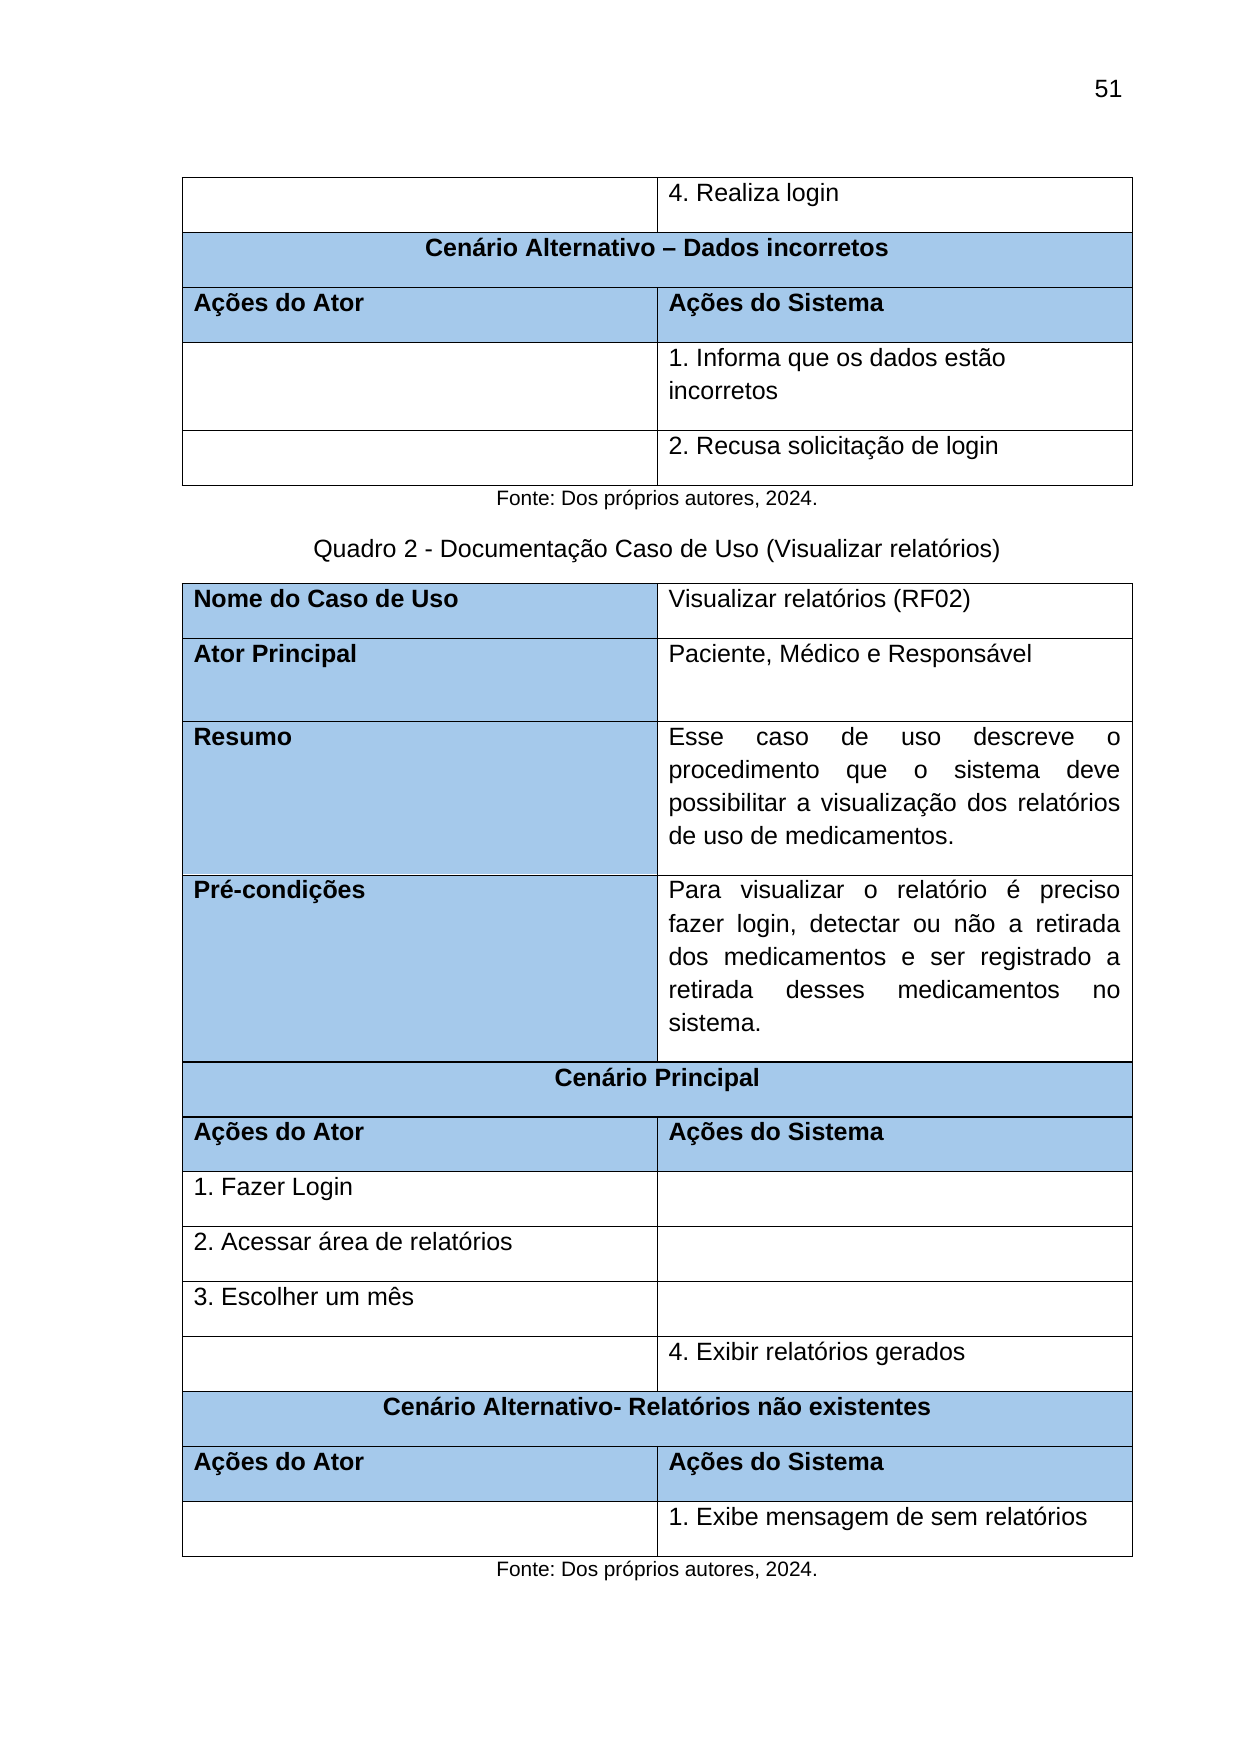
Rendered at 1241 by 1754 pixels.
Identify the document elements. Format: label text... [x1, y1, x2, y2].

table_cell Ações do Sistema [658, 288, 1132, 342]
table_header Nome do Caso de Uso [183, 584, 657, 638]
table_cell Ações do Sistema [658, 1447, 1132, 1501]
text Quadro 2 - Documentação Caso de Uso (Visualizar relatórios) [192, 534, 1122, 562]
table_cell [183, 1502, 657, 1556]
table_cell 1. Exibe mensagem de sem relatórios [658, 1502, 1132, 1556]
table_cell 1. Informa que os dados estão incorretos [658, 343, 1132, 430]
table_cell Resumo [183, 722, 657, 874]
text Fonte: Dos próprios autores, 2024. [192, 1557, 1122, 1581]
table_cell [658, 1172, 1132, 1226]
table_cell [658, 1227, 1132, 1281]
table_header Visualizar relatórios (RF02) [658, 584, 1132, 638]
table_cell Esse caso de uso descreve o procedimento que o sistema deve possibilitar a visualização dos relatórios de uso de medicamentos. [658, 722, 1132, 874]
table_cell Ações do Ator [183, 1447, 657, 1501]
table_cell Paciente, Médico e Responsável [658, 639, 1132, 721]
table_cell Ações do Sistema [658, 1118, 1132, 1171]
table_cell Cenário Alternativo- Relatórios não existentes [183, 1392, 1132, 1446]
table_cell Cenário Alternativo – Dados incorretos [183, 233, 1132, 287]
table_cell Para visualizar o relatório é preciso fazer login, detectar ou não a retirada dos medicamentos e ser registrado a retirada desses medicamentos no sistema. [658, 876, 1132, 1061]
table_cell 4. Exibir relatórios gerados [658, 1337, 1132, 1391]
table_cell 3. Escolher um mês [183, 1282, 657, 1336]
table_cell [183, 431, 657, 485]
table_cell Ações do Ator [183, 1118, 657, 1171]
table_cell [183, 343, 657, 430]
table_cell 4. Realiza login [658, 178, 1132, 232]
table_cell Ações do Ator [183, 288, 657, 342]
table_cell [183, 1337, 657, 1391]
text Fonte: Dos próprios autores, 2024. [192, 486, 1122, 510]
table_cell 1. Fazer Login [183, 1172, 657, 1226]
table_cell Cenário Principal [183, 1063, 1132, 1116]
table_cell [183, 178, 657, 232]
table_cell Ator Principal [183, 639, 657, 721]
table_cell 2. Acessar área de relatórios [183, 1227, 657, 1281]
table_cell 2. Recusa solicitação de login [658, 431, 1132, 485]
table_cell Pré-condições [183, 876, 657, 1061]
table_cell [658, 1282, 1132, 1336]
